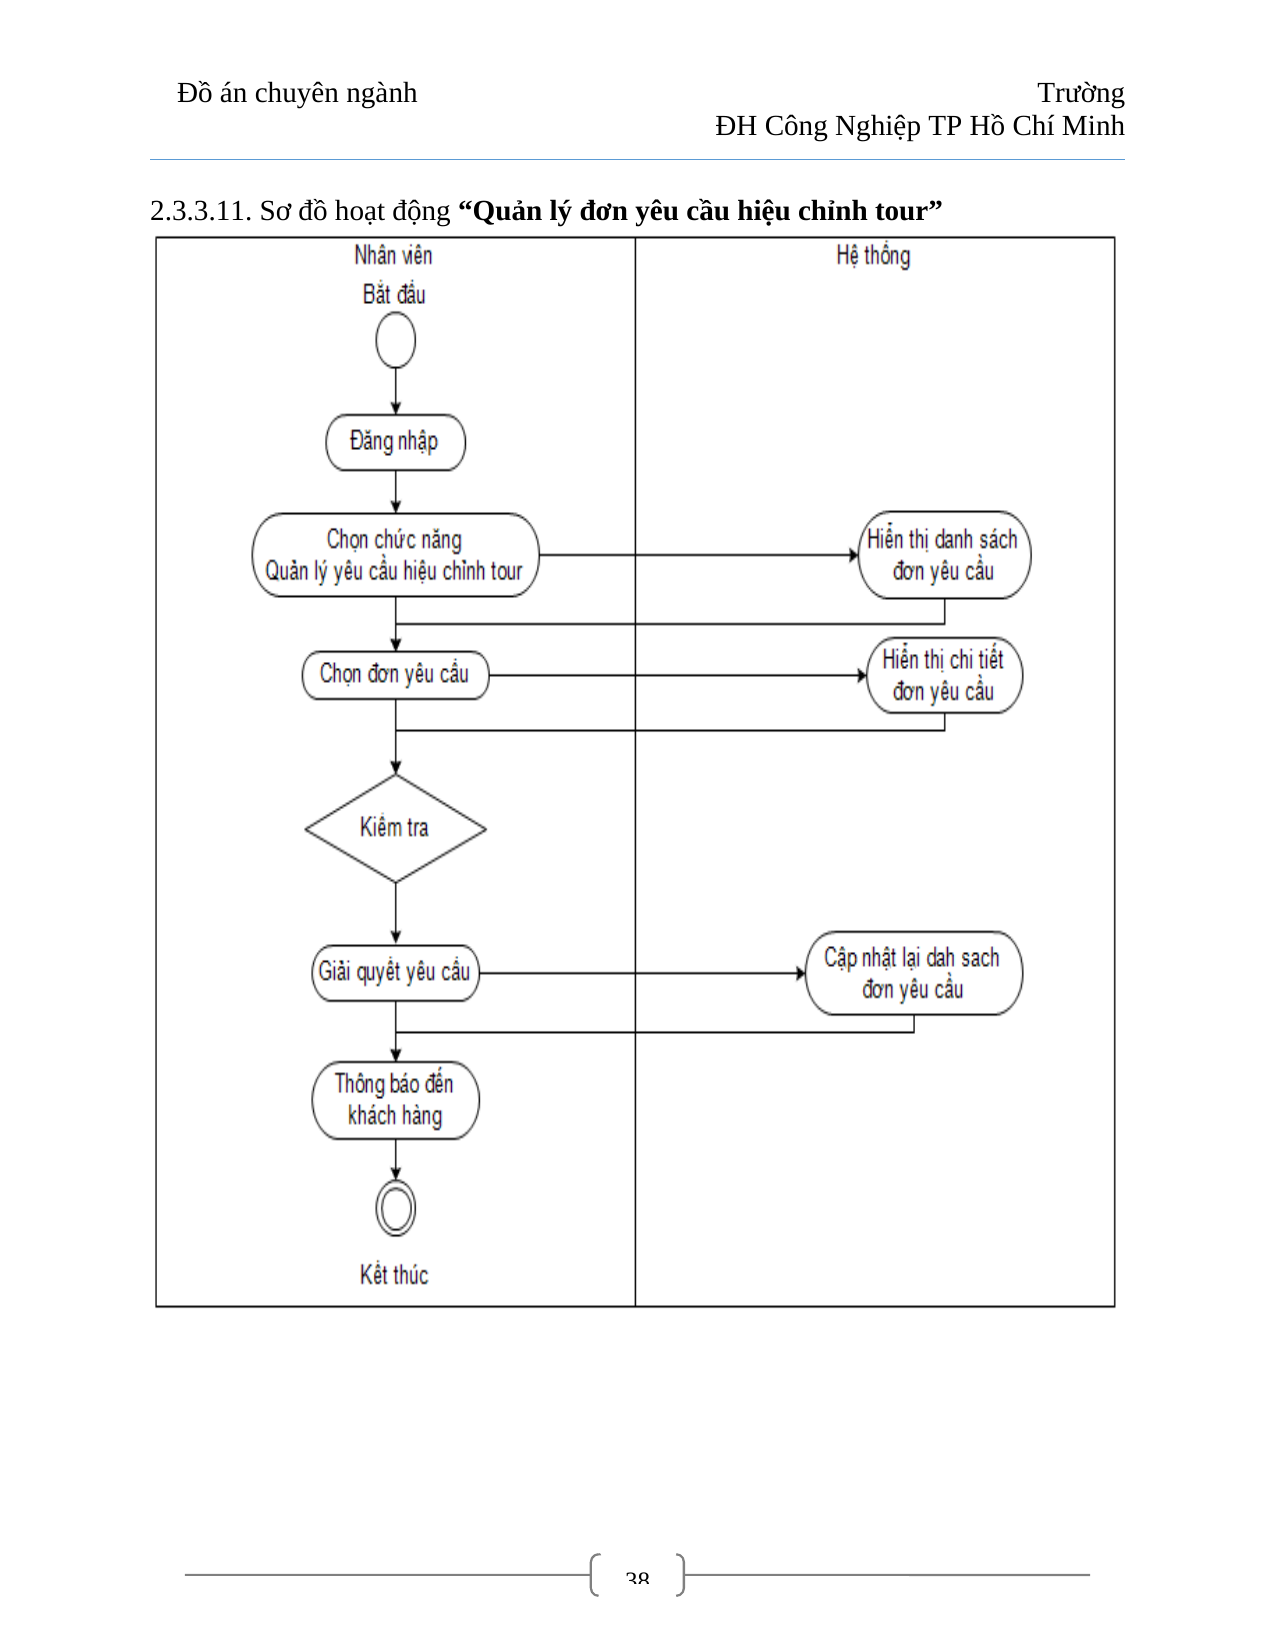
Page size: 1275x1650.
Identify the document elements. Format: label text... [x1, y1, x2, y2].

picture [150, 229, 1124, 1316]
subtitle 2.3.3.11. Sơ đồ hoạt động “Quản lý đơn yêu cầu hiệu chỉnh tour” [150, 193, 1125, 227]
